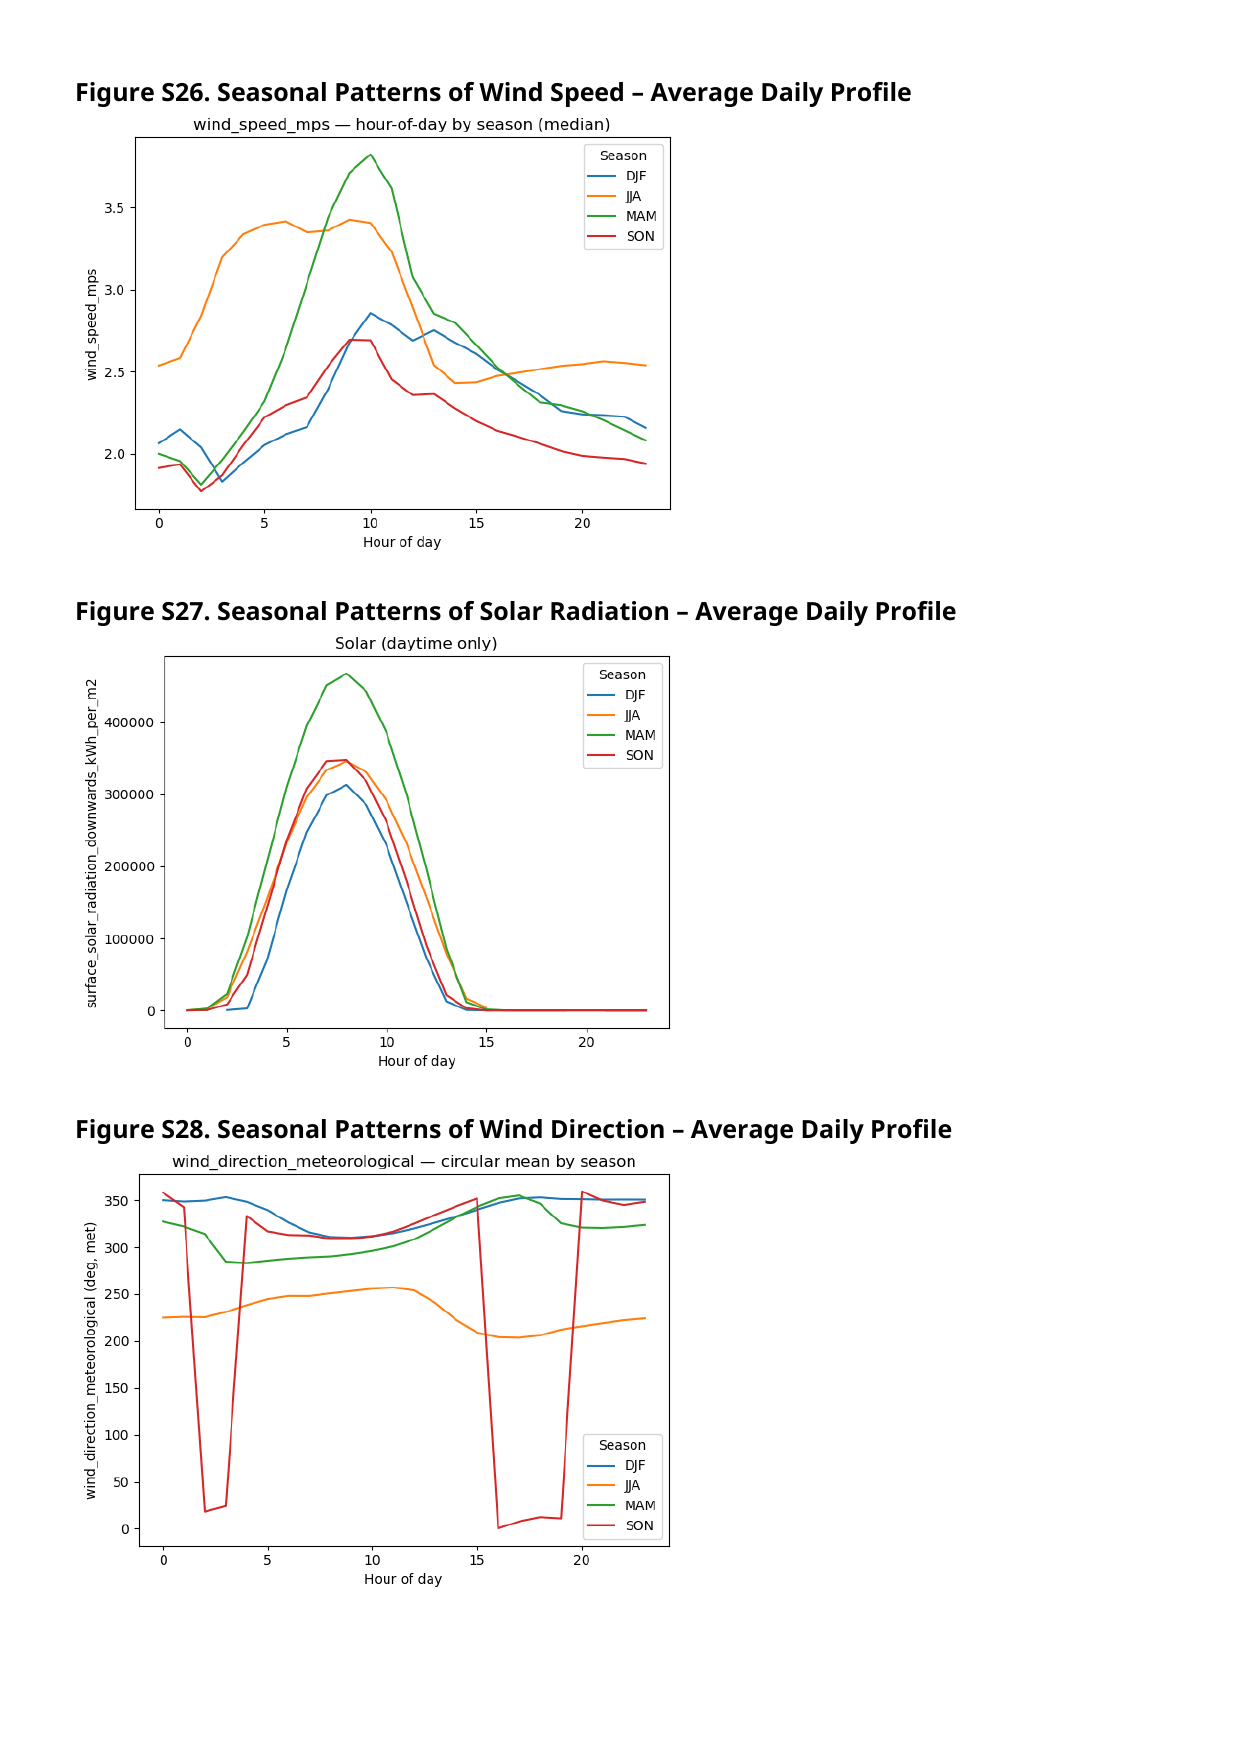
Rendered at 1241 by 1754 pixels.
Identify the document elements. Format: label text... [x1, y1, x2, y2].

picture [75, 109, 679, 559]
text Figure S27. Seasonal Patterns of Solar Radiation – Average Daily Profile [75, 593, 1165, 627]
text Figure S28. Seasonal Patterns of Wind Direction – Average Daily Profile [75, 1111, 1165, 1145]
picture [75, 1145, 677, 1596]
picture [75, 627, 677, 1078]
text Figure S26. Seasonal Patterns of Wind Speed – Average Daily Profile [75, 75, 1165, 109]
